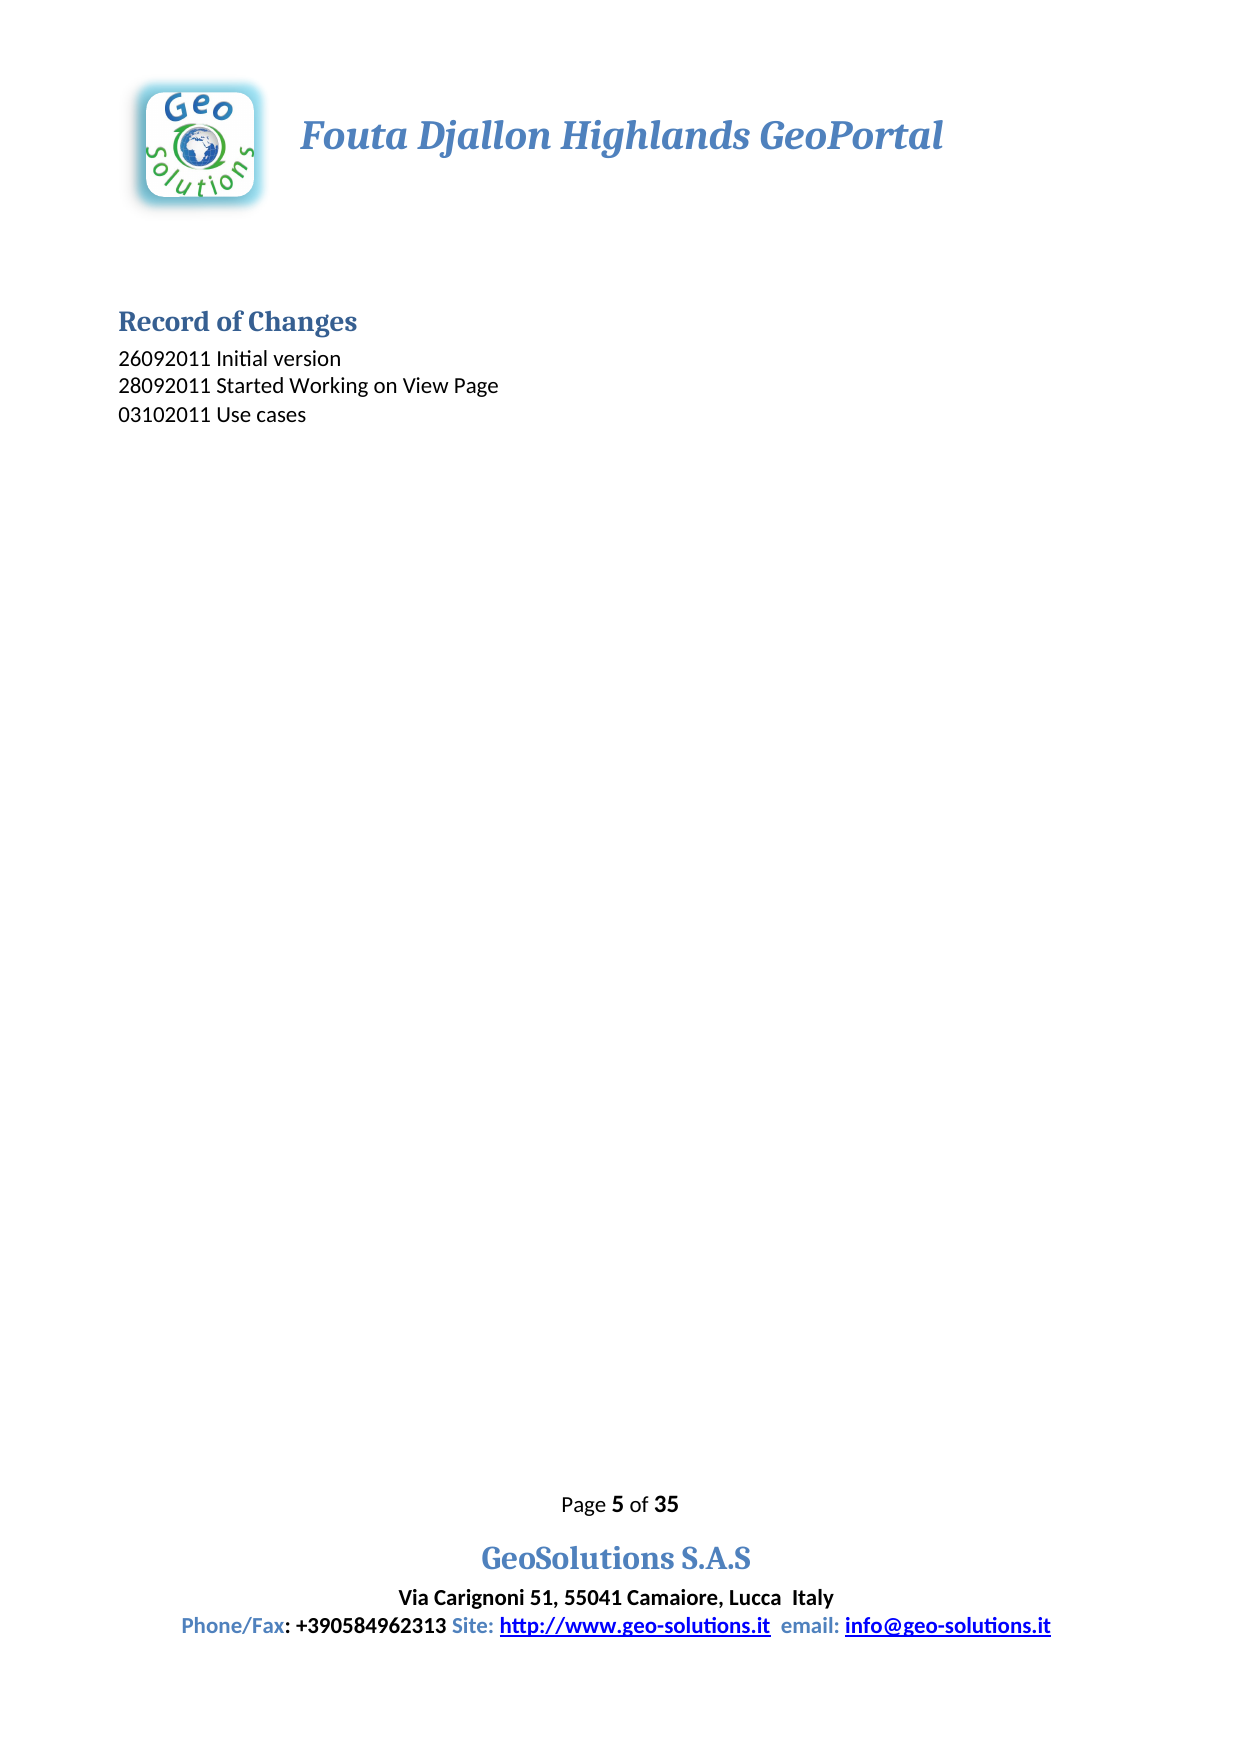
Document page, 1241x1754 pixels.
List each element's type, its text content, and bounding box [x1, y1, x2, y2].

text 03102011 Use cases [118, 400, 1122, 428]
subtitle Record of Changes [118, 305, 1122, 339]
text 28092011 Started Working on View Page [118, 372, 1122, 400]
text 26092011 Initial version [118, 344, 1122, 372]
picture [146, 92, 254, 197]
